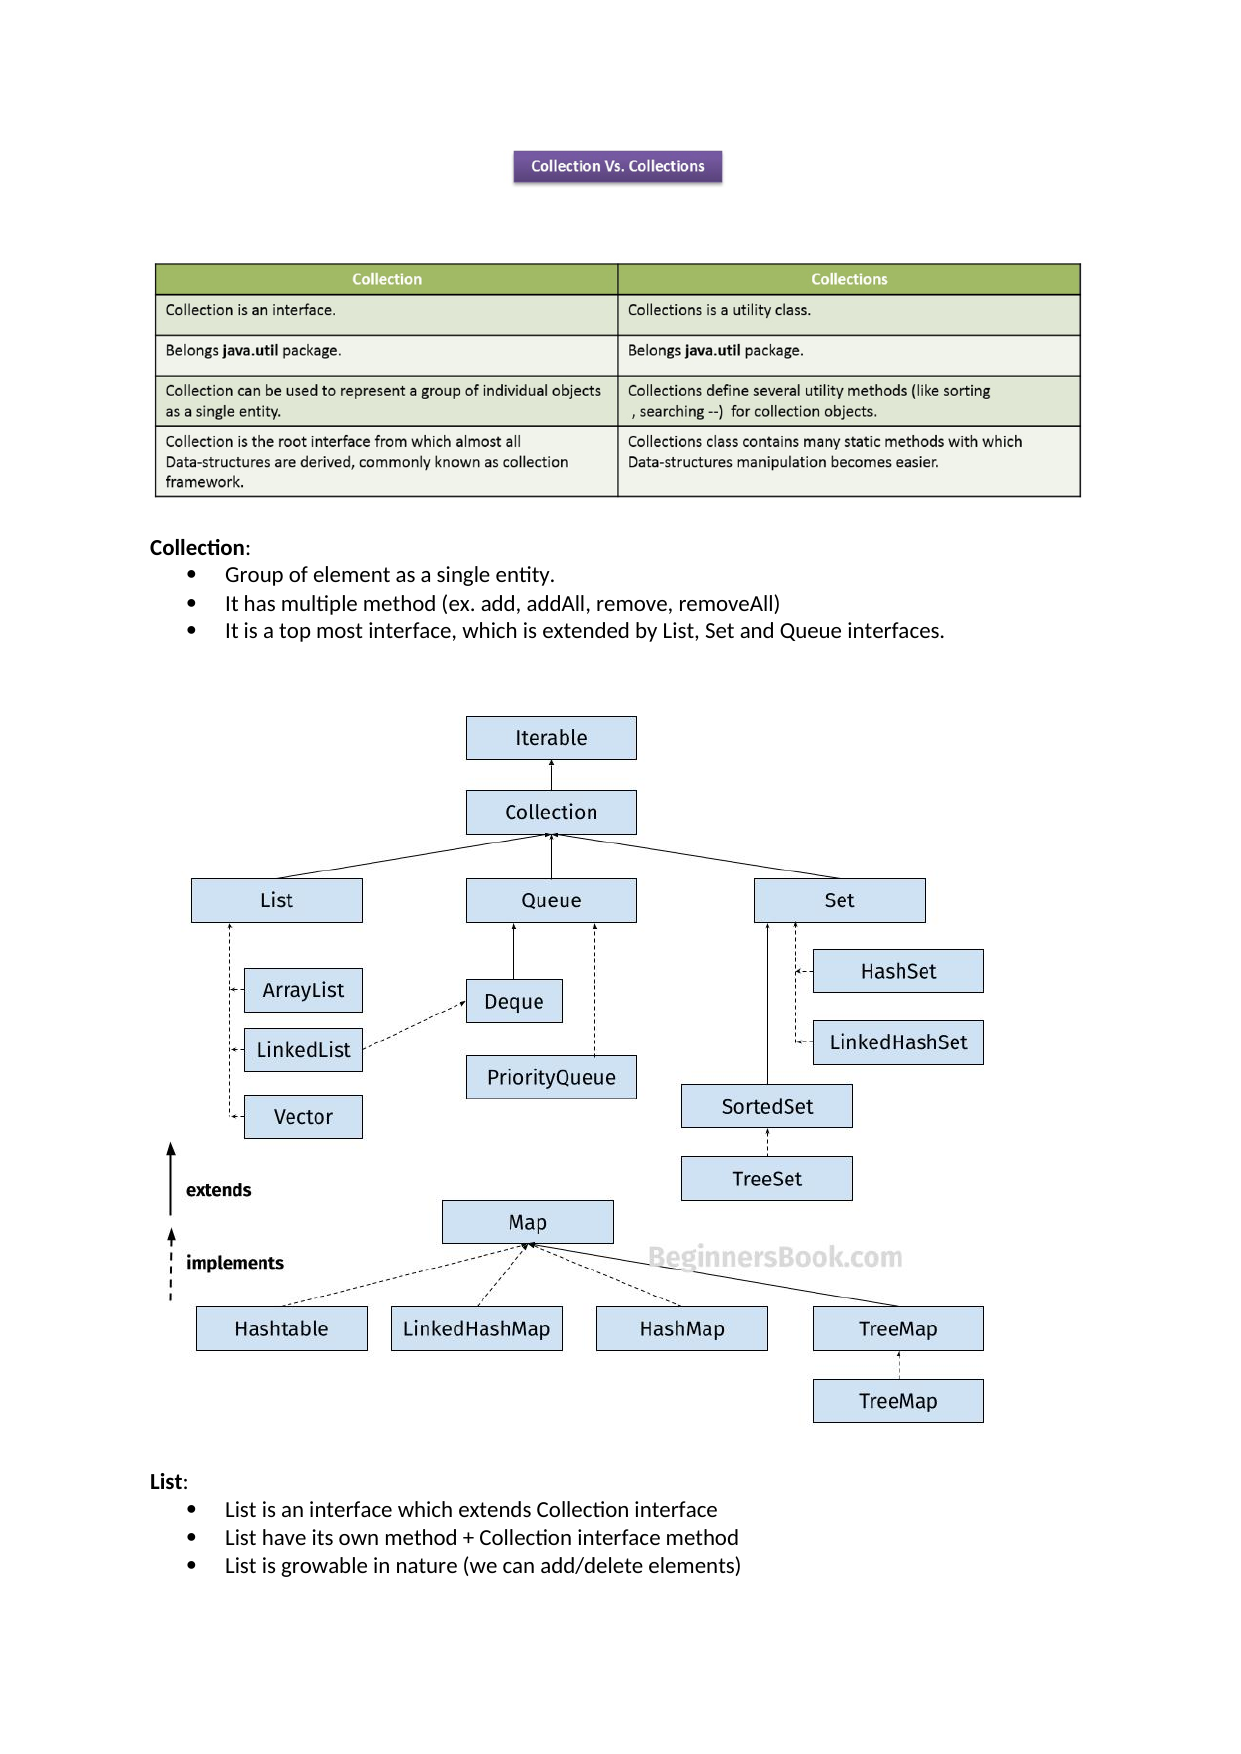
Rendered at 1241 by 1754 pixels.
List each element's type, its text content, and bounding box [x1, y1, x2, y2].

text List: [150, 1467, 1090, 1496]
list Group of element as a single entity. [187, 561, 1090, 589]
picture [150, 150, 1091, 505]
list It has multiple method (ex. add, addAll, remove, removeAll) [187, 589, 1090, 617]
list List is an interface which extends Collection interface [187, 1496, 1090, 1523]
list List is growable in nature (we can add/delete elements) [187, 1552, 1090, 1579]
list List have its own method + Collection interface method [187, 1523, 1090, 1552]
text Collection: [150, 533, 1090, 561]
list It is a top most interface, which is extended by List, Set and Queue interfaces. [187, 617, 1090, 645]
picture [150, 700, 1010, 1440]
